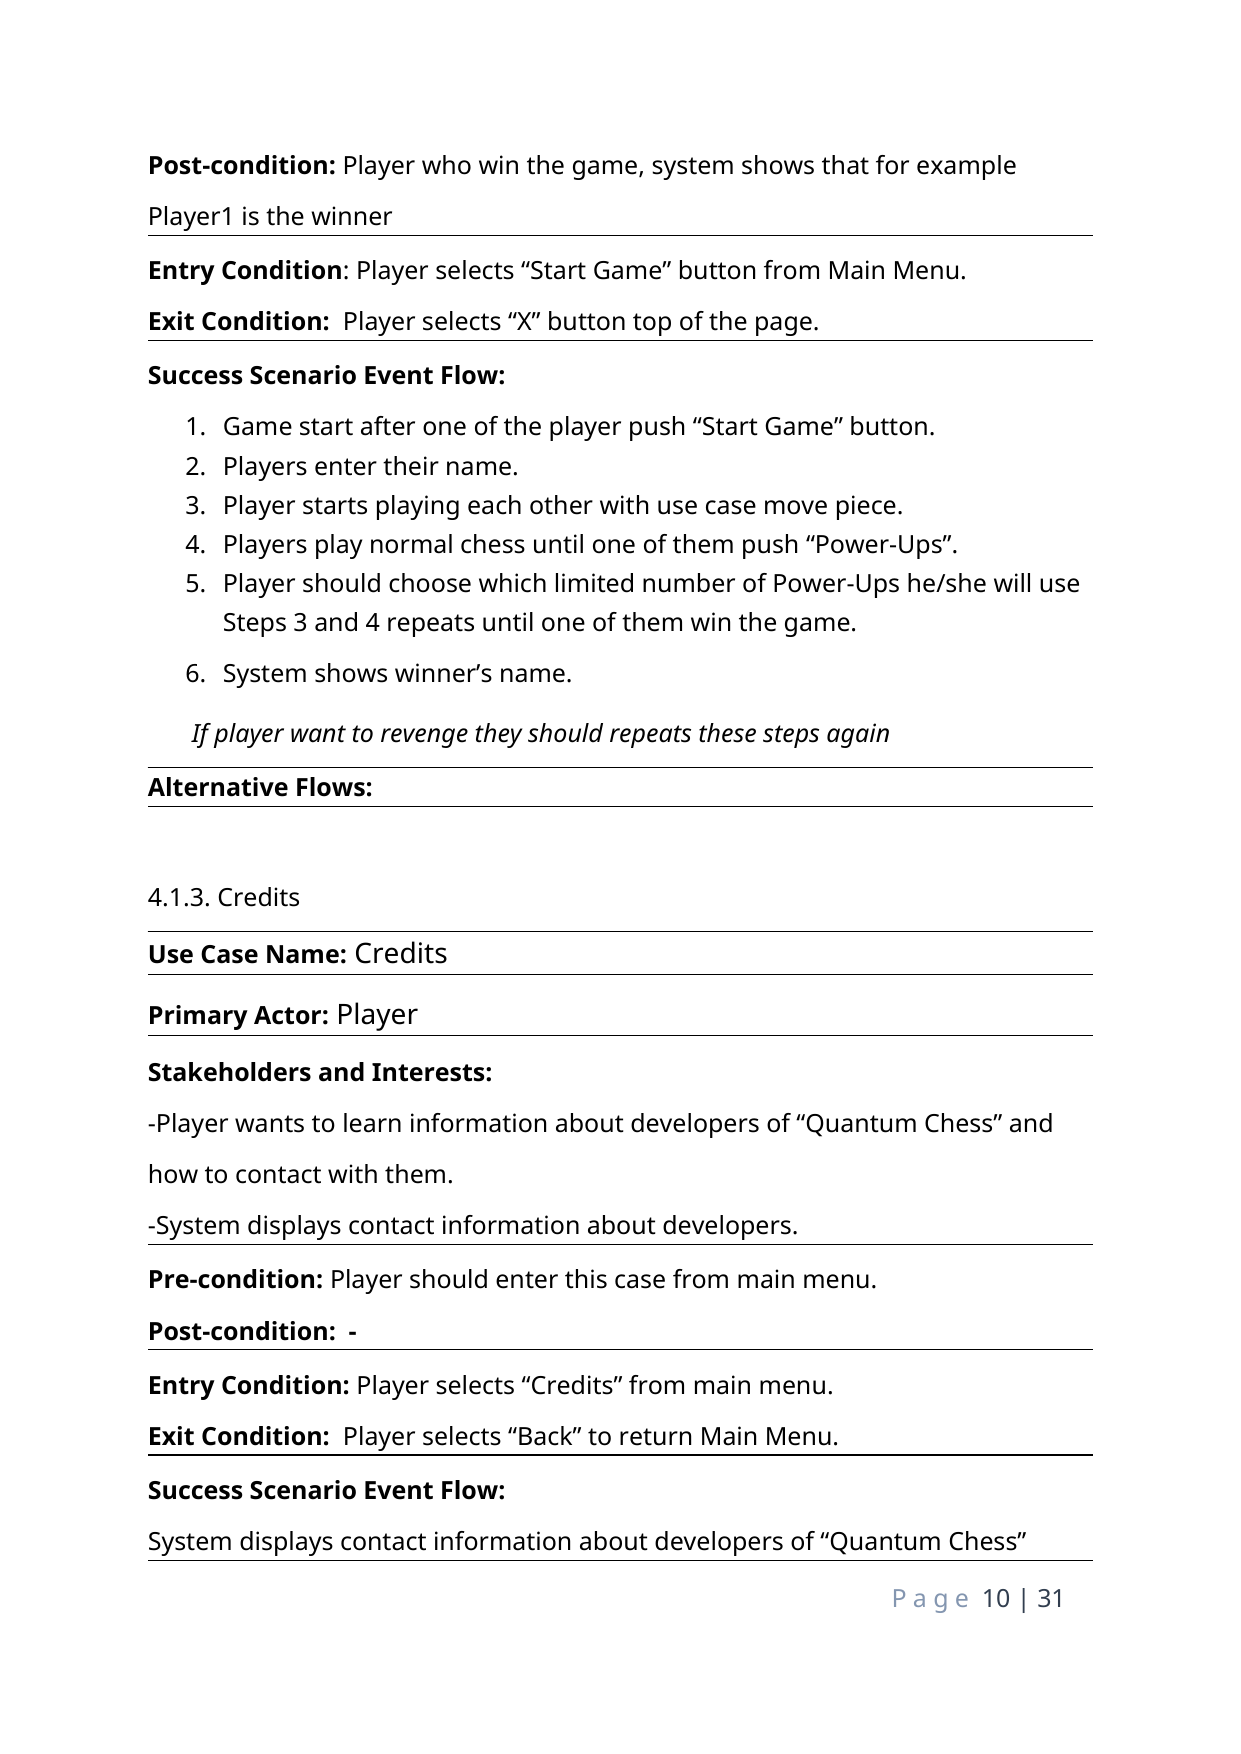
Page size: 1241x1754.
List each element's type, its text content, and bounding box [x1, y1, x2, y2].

text Alternative Flows: [148, 768, 1093, 806]
list Players enter their name. [185, 448, 1093, 482]
text Pre-condition: Player should enter this case from main menu. [148, 1262, 1093, 1296]
text Primary Actor: Player [148, 994, 1093, 1035]
list System shows winner’s name. [185, 656, 1093, 690]
text Stakeholders and Interests: [148, 1055, 1093, 1089]
text If player want to revenge they should repeats these steps again [185, 716, 1093, 750]
list Steps 3 and 4 repeats until one of them win the game. [223, 605, 1093, 639]
text Post-condition: Player who win the game, system shows that for example Player1 is the winner [148, 148, 1093, 235]
text System displays contact information about developers of “Quantum Chess” [148, 1524, 1093, 1560]
list Player should choose which limited number of Power-Ups he/she will use [185, 566, 1093, 600]
list Players play normal chess until one of them push “Power-Ups”. [185, 527, 1093, 561]
text Exit Condition: Player selects “X” button top of the page. [148, 304, 1093, 340]
text Use Case Name: Credits [148, 932, 1093, 974]
subtitle 4.1.3. Credits [148, 879, 1093, 913]
list Player starts playing each other with use case move piece. [185, 487, 1093, 521]
text Entry Condition: Player selects “Start Game” button from Main Menu. [148, 253, 1093, 287]
text Exit Condition: Player selects “Back” to return Main Menu. [148, 1418, 1093, 1454]
text -System displays contact information about developers. [148, 1208, 1093, 1244]
text Success Scenario Event Flow: [148, 1473, 1093, 1507]
text -Player wants to learn information about developers of “Quantum Chess” and how to contact with them. [148, 1106, 1093, 1191]
text Entry Condition: Player selects “Credits” from main menu. [148, 1367, 1093, 1401]
list Game start after one of the player push “Start Game” button. [185, 409, 1093, 443]
text Success Scenario Event Flow: [148, 358, 1093, 392]
text Post-condition: - [148, 1313, 1093, 1349]
